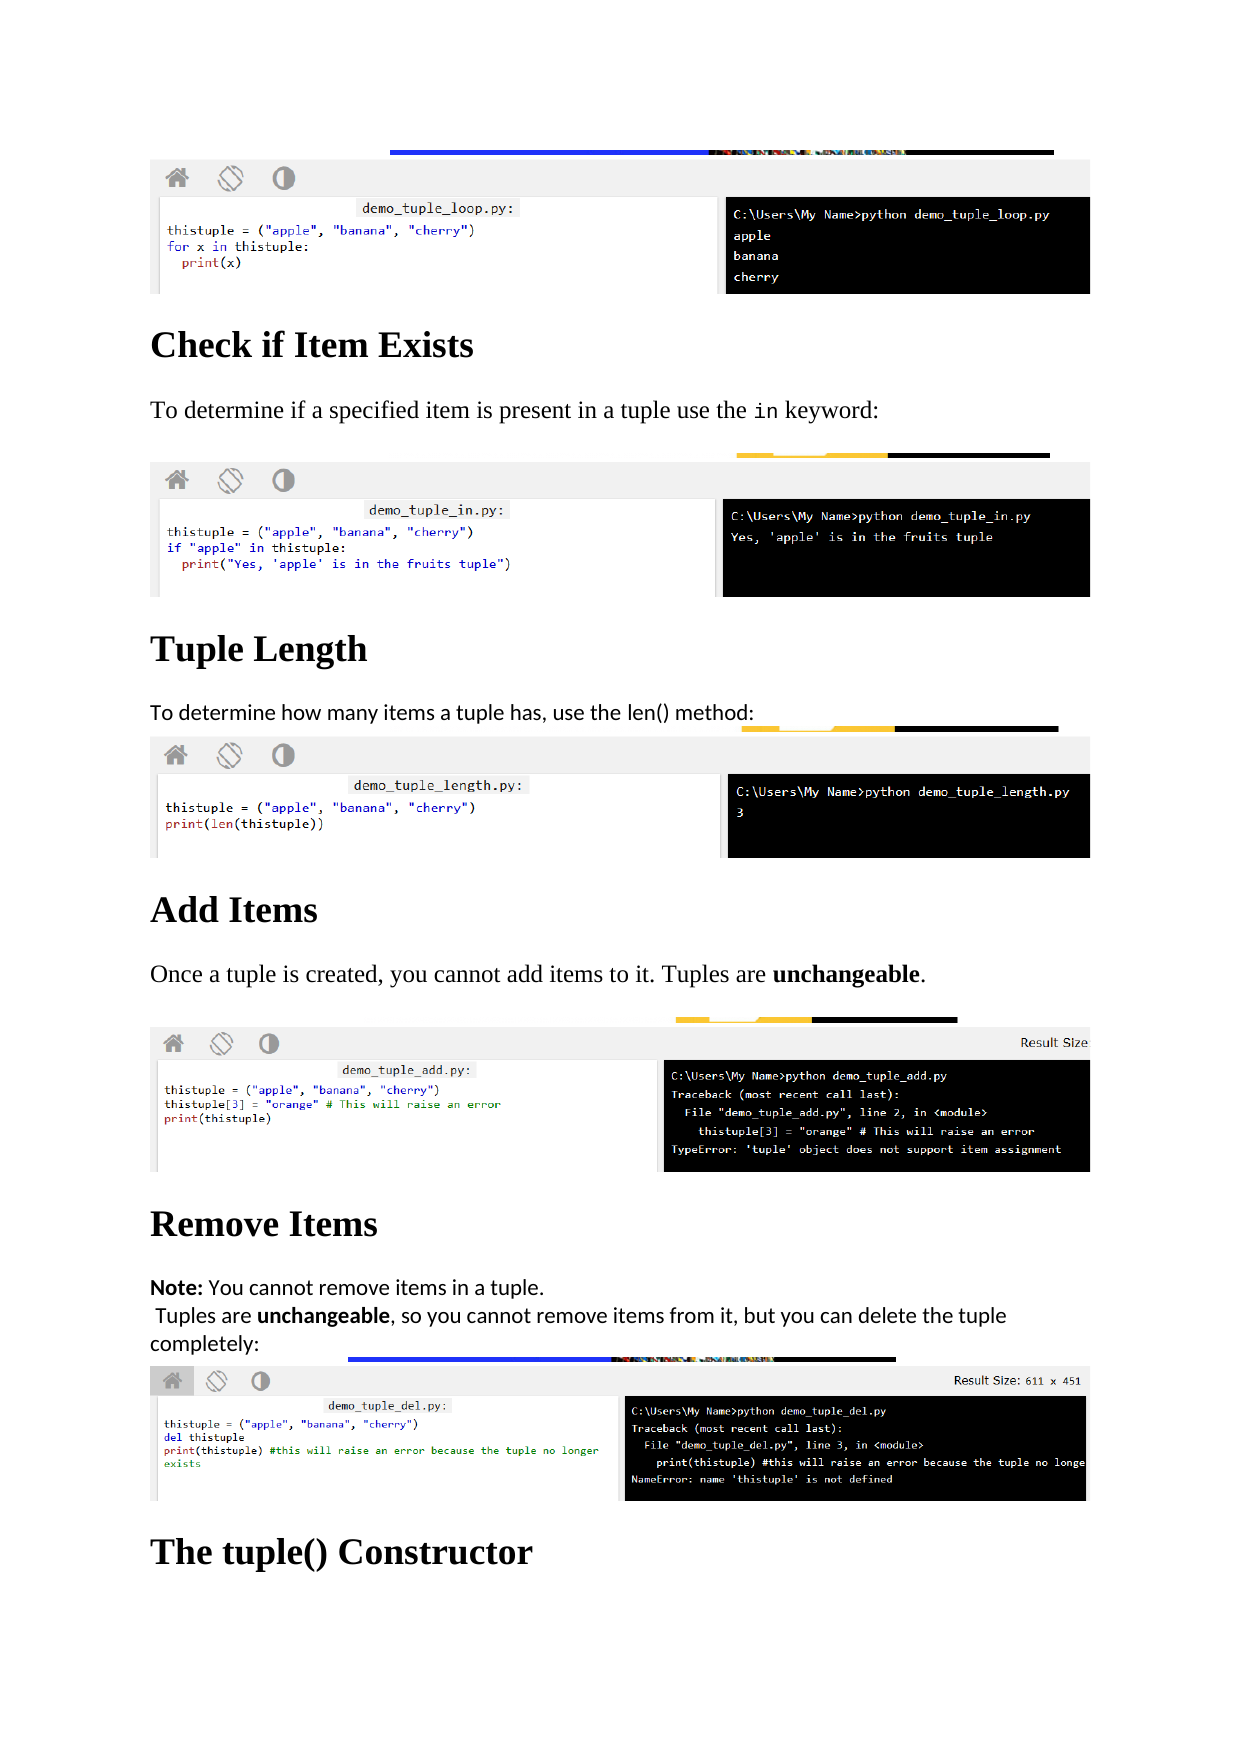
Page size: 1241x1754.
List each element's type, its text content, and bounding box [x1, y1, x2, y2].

picture [150, 1017, 1091, 1172]
subtitle Check if Item Exists [150, 323, 1090, 366]
subtitle The tuple() Constructor [150, 1529, 1090, 1572]
text Tuples are unchangeable, so you cannot remove items from it, but you can delete the tuple completely: [150, 1301, 1090, 1357]
text To determine if a specified item is present in a tuple use the in keyword: [150, 395, 1090, 425]
picture [150, 150, 1091, 294]
text Once a tuple is created, you cannot add items to it. Tuples are unchangeable. [150, 959, 1090, 988]
subtitle Remove Items [150, 1201, 1090, 1244]
picture [150, 1357, 1091, 1501]
picture [150, 453, 1091, 597]
picture [150, 726, 1091, 858]
text Note: You cannot remove items in a tuple. [150, 1273, 1090, 1301]
subtitle Tuple Length [150, 626, 1090, 669]
subtitle Add Items [150, 887, 1090, 930]
text To determine how many items a tuple has, use the len() method: [150, 698, 1090, 726]
